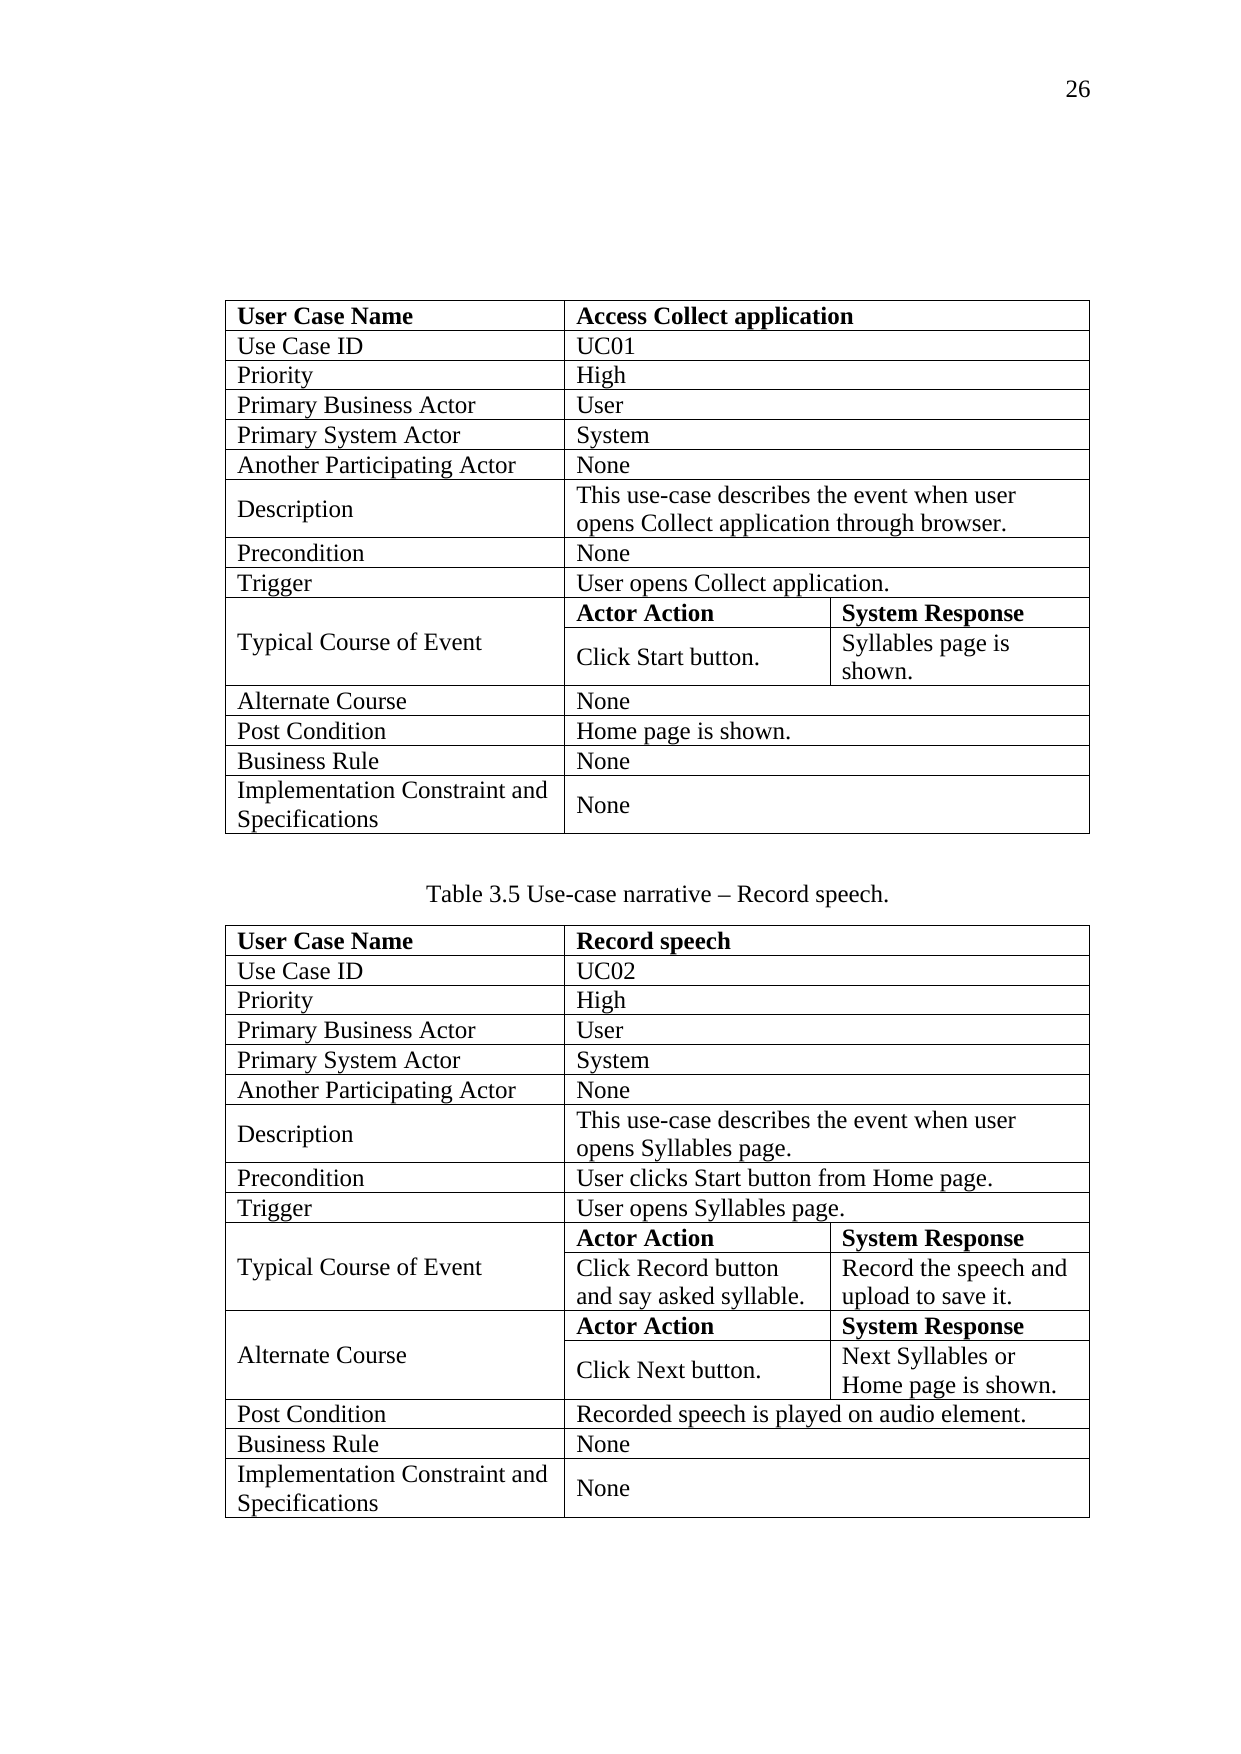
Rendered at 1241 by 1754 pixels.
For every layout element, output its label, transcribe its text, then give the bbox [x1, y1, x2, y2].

table_cell Alternate Course [226, 686, 564, 715]
table_cell User [565, 390, 1089, 419]
table_cell Another Participating Actor [226, 450, 564, 479]
table_cell Actor Action [565, 1223, 830, 1252]
table_cell Alternate Course [226, 1311, 564, 1398]
table_cell System Response [831, 1223, 1089, 1252]
table_header Record speech [565, 926, 1089, 955]
table_cell None [565, 1429, 1089, 1458]
table_cell Primary Business Actor [226, 1015, 564, 1044]
table_cell Click Record button and say asked syllable. [565, 1253, 830, 1310]
table_cell Another Participating Actor [226, 1075, 564, 1104]
table_cell Typical Course of Event [226, 598, 564, 685]
table_cell Priority [226, 361, 564, 389]
table_cell Primary Business Actor [226, 390, 564, 419]
table_cell User [565, 1015, 1089, 1044]
table_cell System [565, 420, 1089, 449]
table_cell UC02 [565, 956, 1089, 984]
table_cell UC01 [565, 331, 1089, 359]
text Table 3.5 Use-case narrative – Record speech. [225, 879, 1090, 908]
table_cell This use-case describes the event when user opens Syllables page. [565, 1105, 1089, 1162]
table_cell Precondition [226, 538, 564, 567]
table_cell User opens Collect application. [565, 568, 1089, 597]
table_cell User opens Syllables page. [565, 1193, 1089, 1222]
table_cell Click Next button. [565, 1341, 830, 1398]
table_cell Implementation Constraint and Specifications [226, 776, 564, 833]
table_cell Business Rule [226, 746, 564, 774]
table_cell Implementation Constraint and Specifications [226, 1459, 564, 1517]
table_cell Syllables page is shown. [831, 628, 1089, 685]
table_header User Case Name [226, 301, 564, 330]
table_cell System [565, 1045, 1089, 1074]
table_cell System Response [831, 1311, 1089, 1340]
table_cell Primary System Actor [226, 420, 564, 449]
table_cell Next Syllables or Home page is shown. [831, 1341, 1089, 1398]
table_cell Primary System Actor [226, 1045, 564, 1074]
table_header Access Collect application [565, 301, 1089, 330]
table_cell None [565, 686, 1089, 715]
table_cell Actor Action [565, 598, 830, 627]
table_cell Typical Course of Event [226, 1223, 564, 1310]
table_cell None [565, 450, 1089, 479]
table_cell Recorded speech is played on audio element. [565, 1400, 1089, 1428]
table_cell Precondition [226, 1163, 564, 1192]
table_cell Trigger [226, 1193, 564, 1222]
table_cell Description [226, 480, 564, 537]
table_cell This use-case describes the event when user opens Collect application through browser. [565, 480, 1089, 537]
table_cell None [565, 776, 1089, 833]
table_cell Priority [226, 986, 564, 1014]
table_cell None [565, 746, 1089, 774]
table_header User Case Name [226, 926, 564, 955]
table_cell Use Case ID [226, 956, 564, 984]
table_cell Business Rule [226, 1429, 564, 1458]
table_cell Record the speech and upload to save it. [831, 1253, 1089, 1310]
table_cell Trigger [226, 568, 564, 597]
table_cell User clicks Start button from Home page. [565, 1163, 1089, 1192]
table_cell None [565, 1075, 1089, 1104]
table_cell Post Condition [226, 1400, 564, 1428]
table_cell Actor Action [565, 1311, 830, 1340]
table_cell High [565, 986, 1089, 1014]
table_cell Click Start button. [565, 628, 830, 685]
table_cell High [565, 361, 1089, 389]
table_cell None [565, 1459, 1089, 1517]
table_cell Post Condition [226, 716, 564, 745]
table_cell Use Case ID [226, 331, 564, 359]
table_cell Description [226, 1105, 564, 1162]
table_cell None [565, 538, 1089, 567]
table_cell System Response [831, 598, 1089, 627]
table_cell Home page is shown. [565, 716, 1089, 745]
